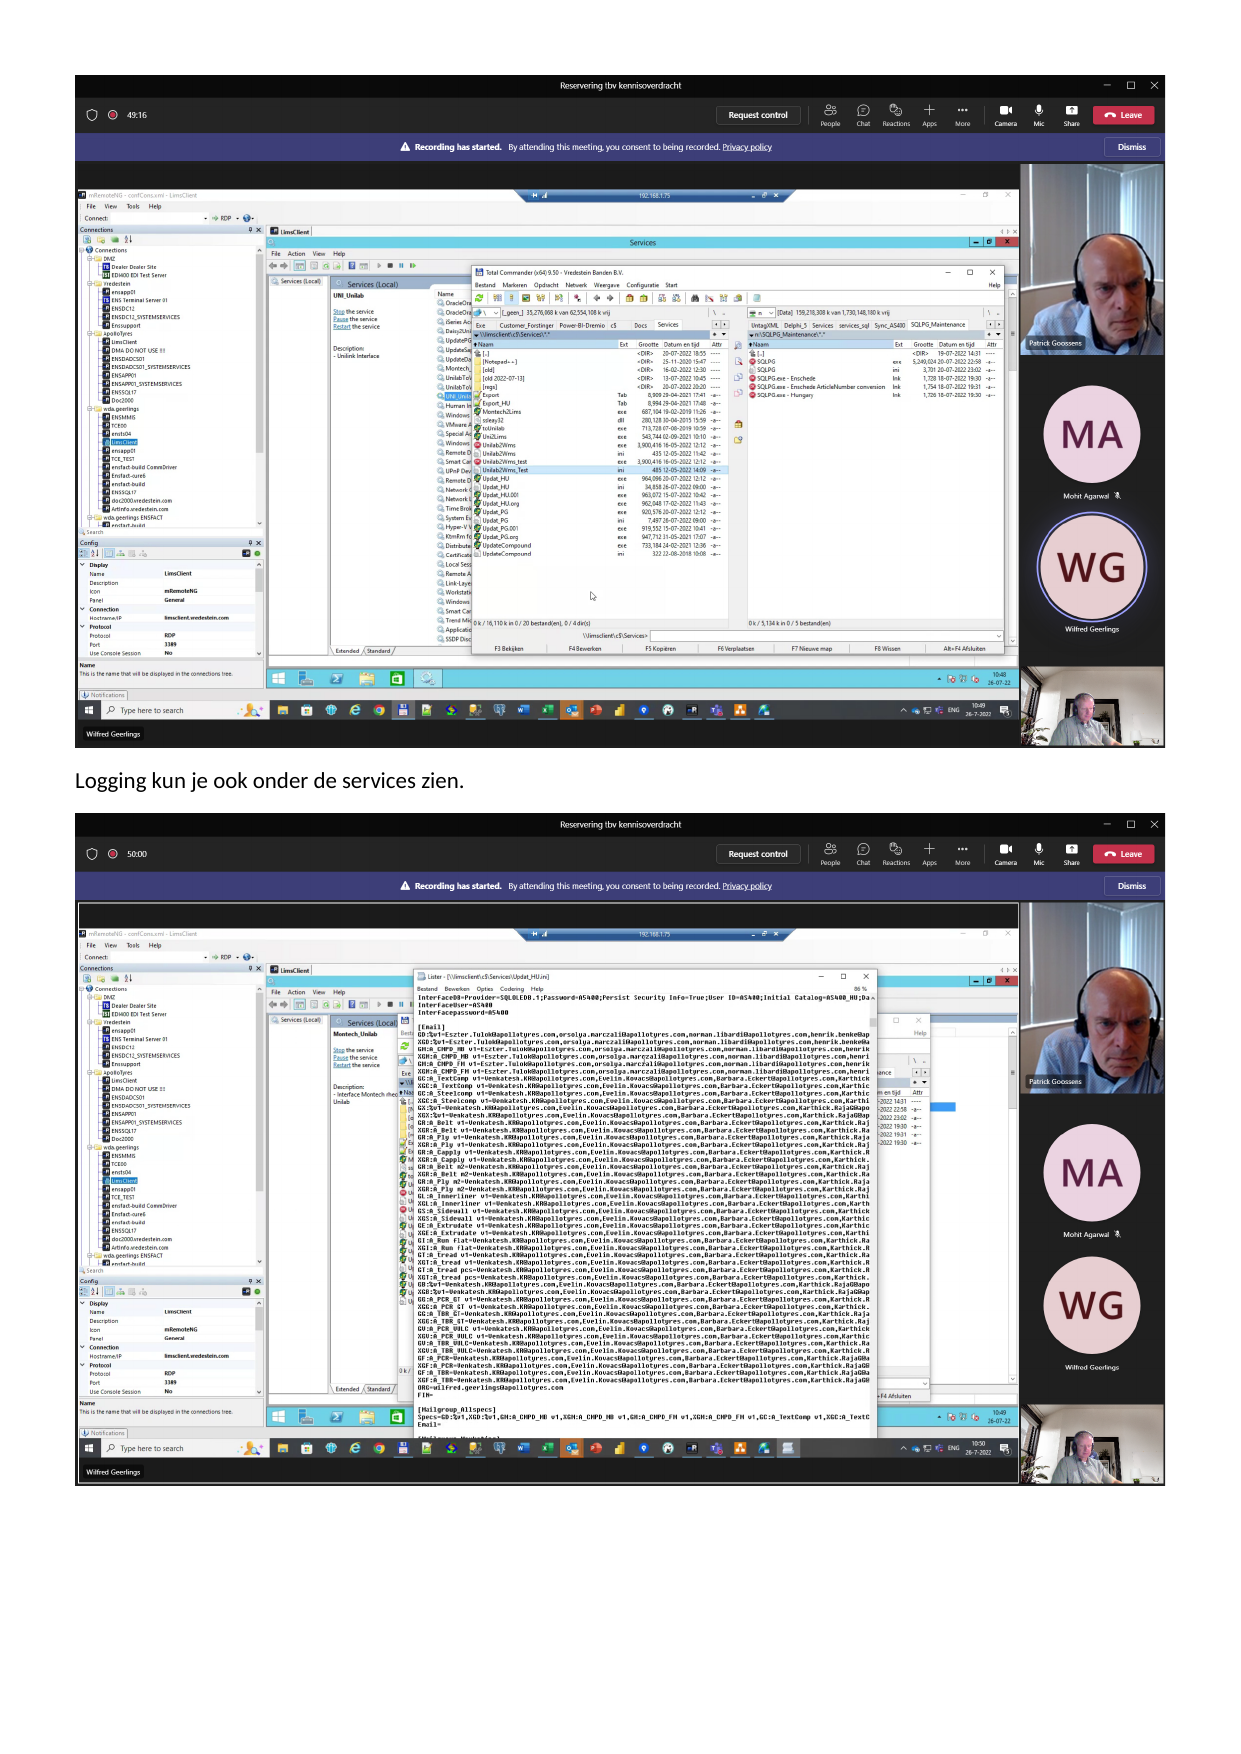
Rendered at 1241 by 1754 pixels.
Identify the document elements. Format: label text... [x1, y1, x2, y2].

picture [75, 75, 1166, 748]
text Logging kun je ook onder de services zien. [75, 766, 1165, 794]
picture [75, 813, 1166, 1486]
